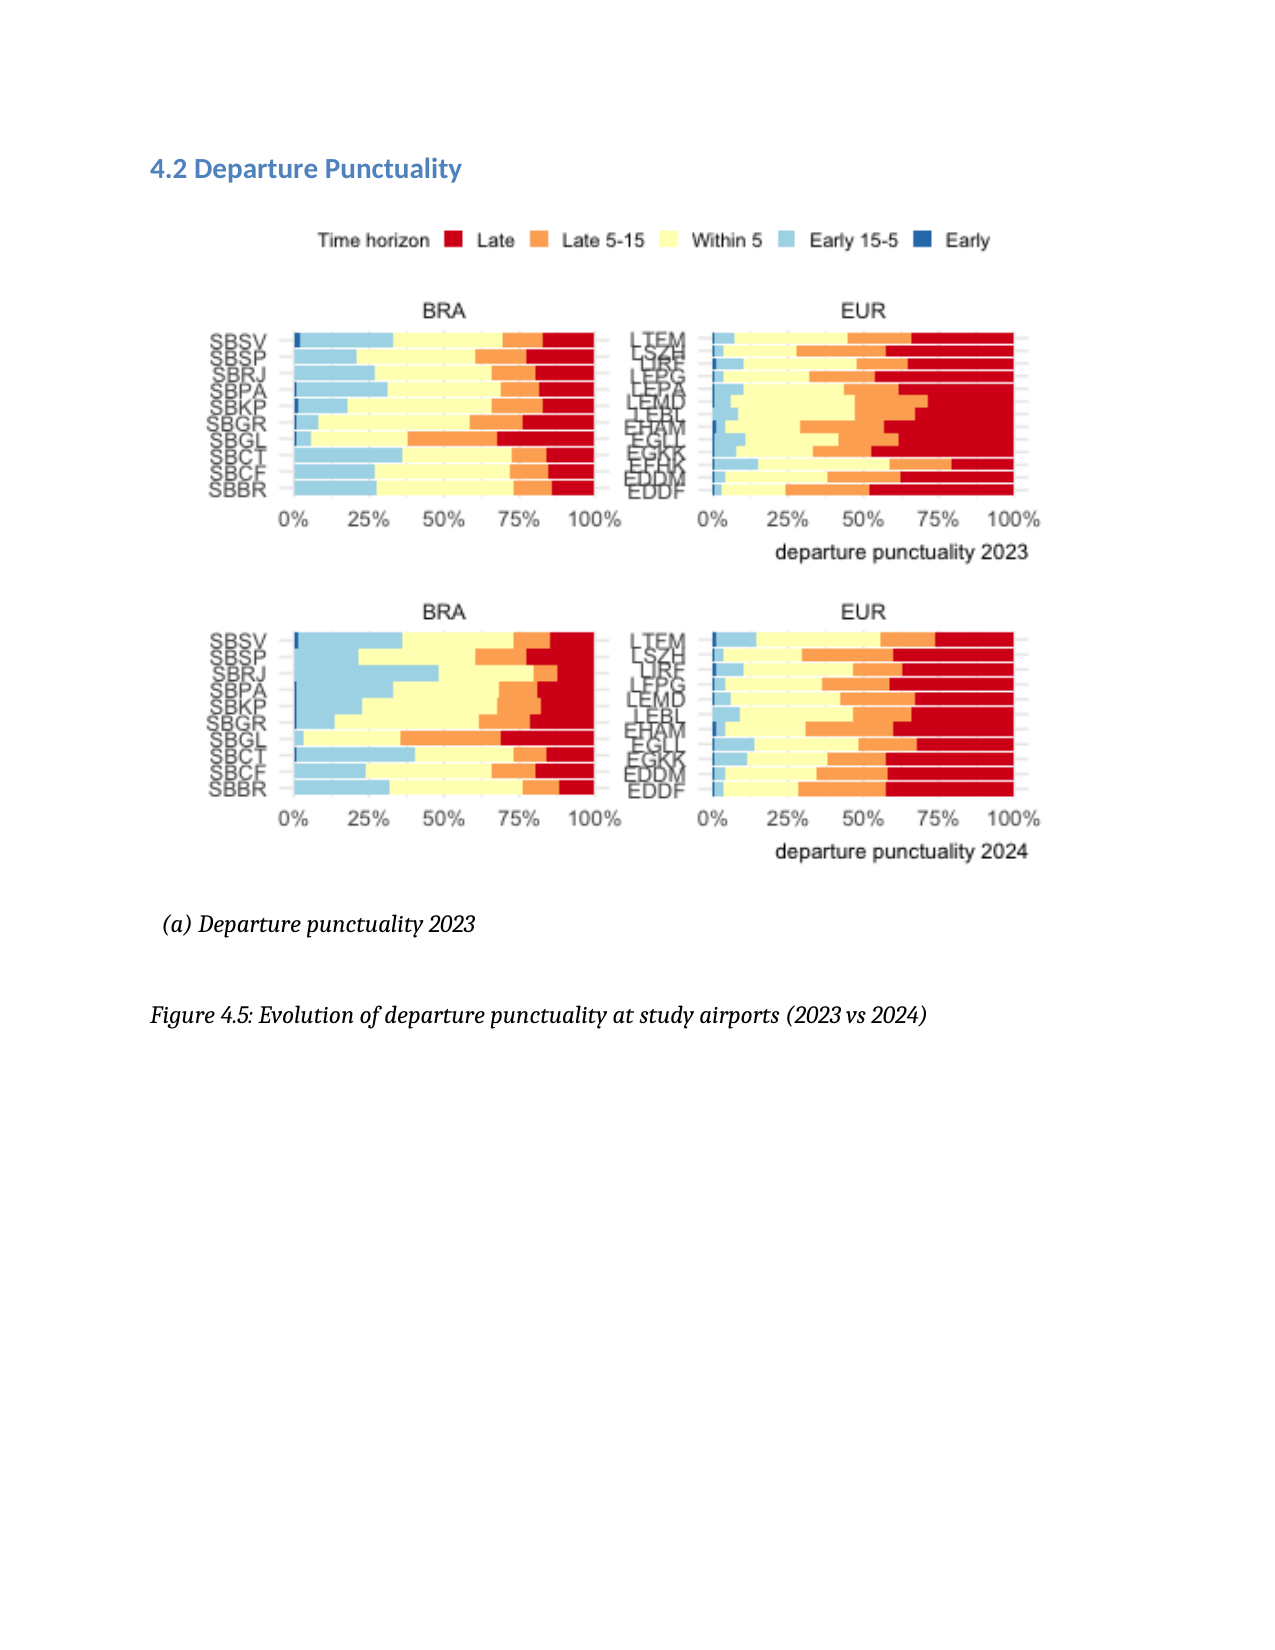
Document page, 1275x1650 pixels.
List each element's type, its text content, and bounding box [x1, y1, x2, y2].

picture [180, 189, 1055, 890]
table_header [139, 186, 1094, 980]
text Figure 4.5: Evolution of departure punctuality at study airports (2023 vs 2024) [150, 1001, 1125, 1030]
subtitle 4.2 Departure Punctuality [150, 150, 1125, 186]
